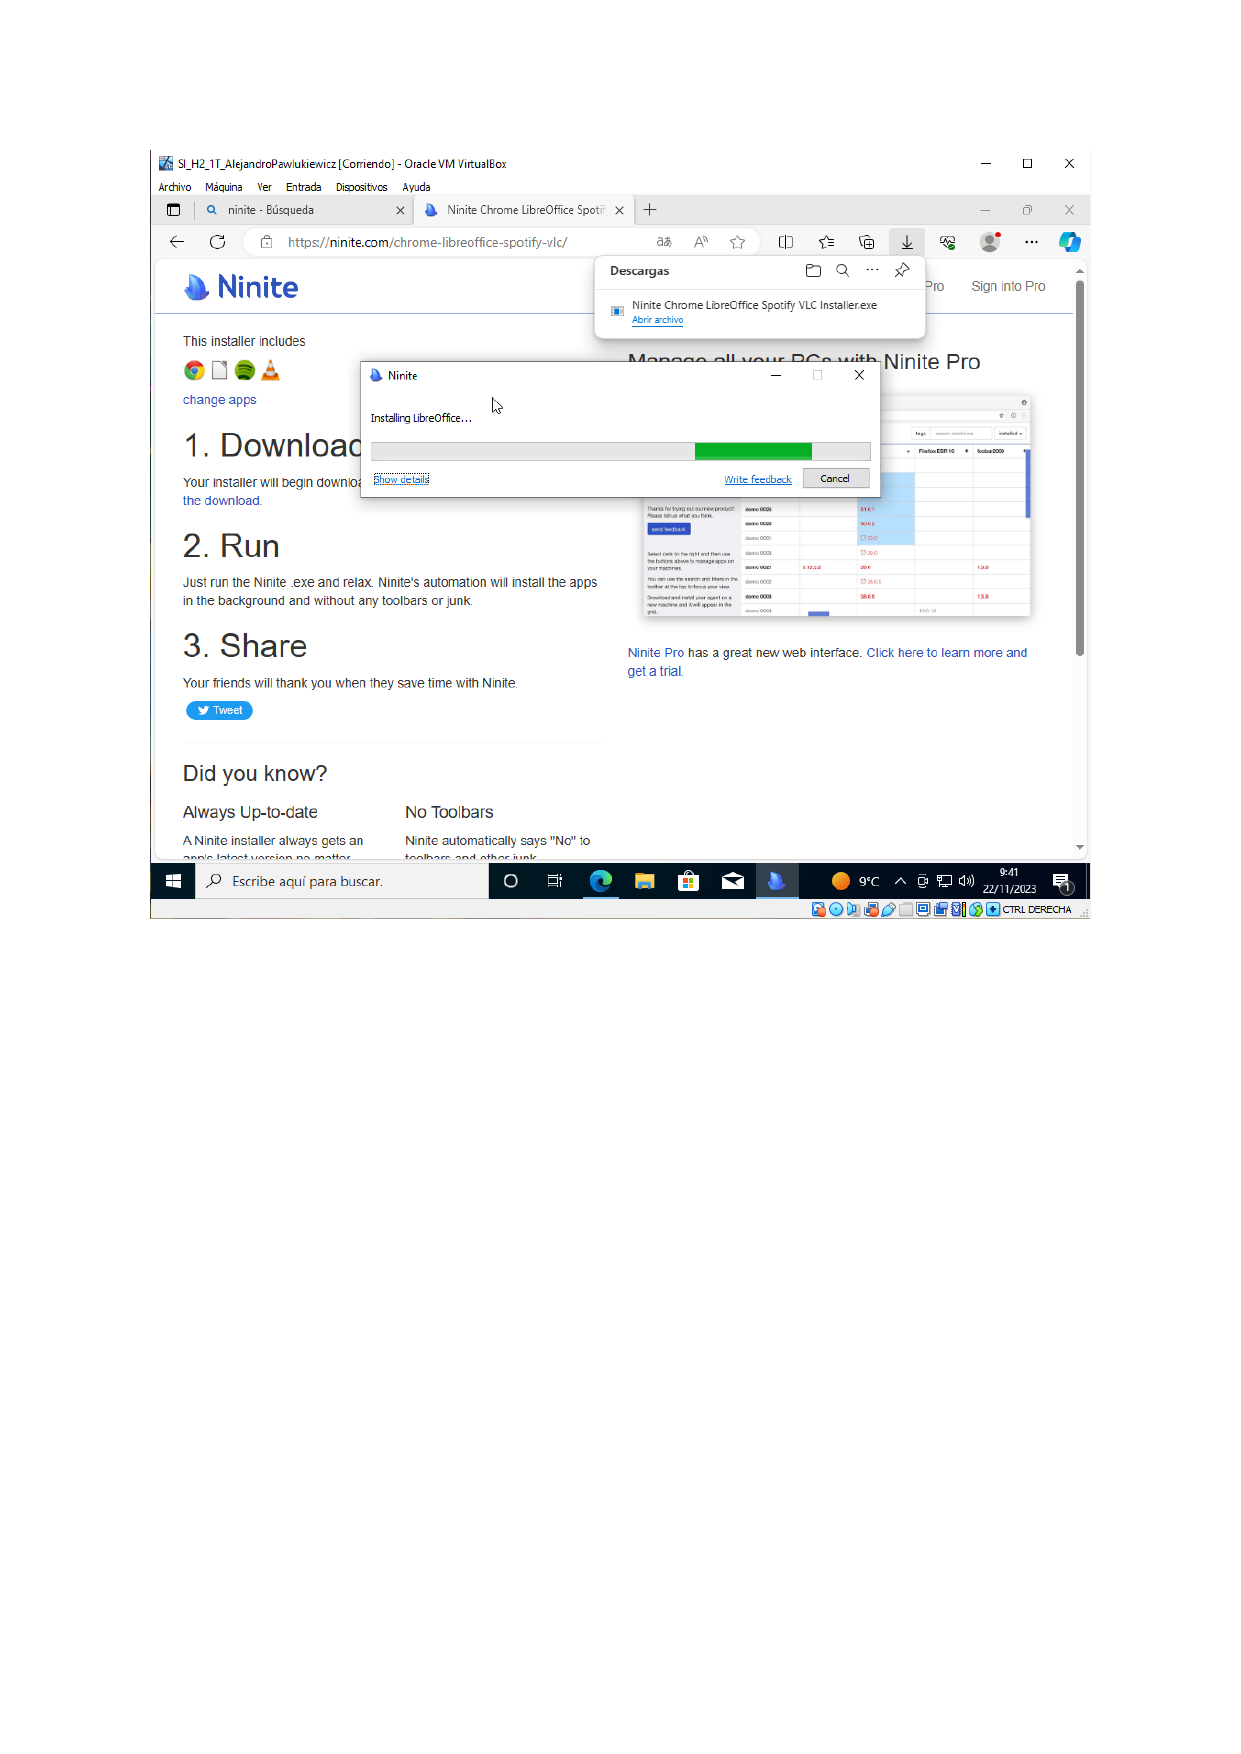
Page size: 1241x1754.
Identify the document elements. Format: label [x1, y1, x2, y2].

picture [150, 150, 1091, 919]
